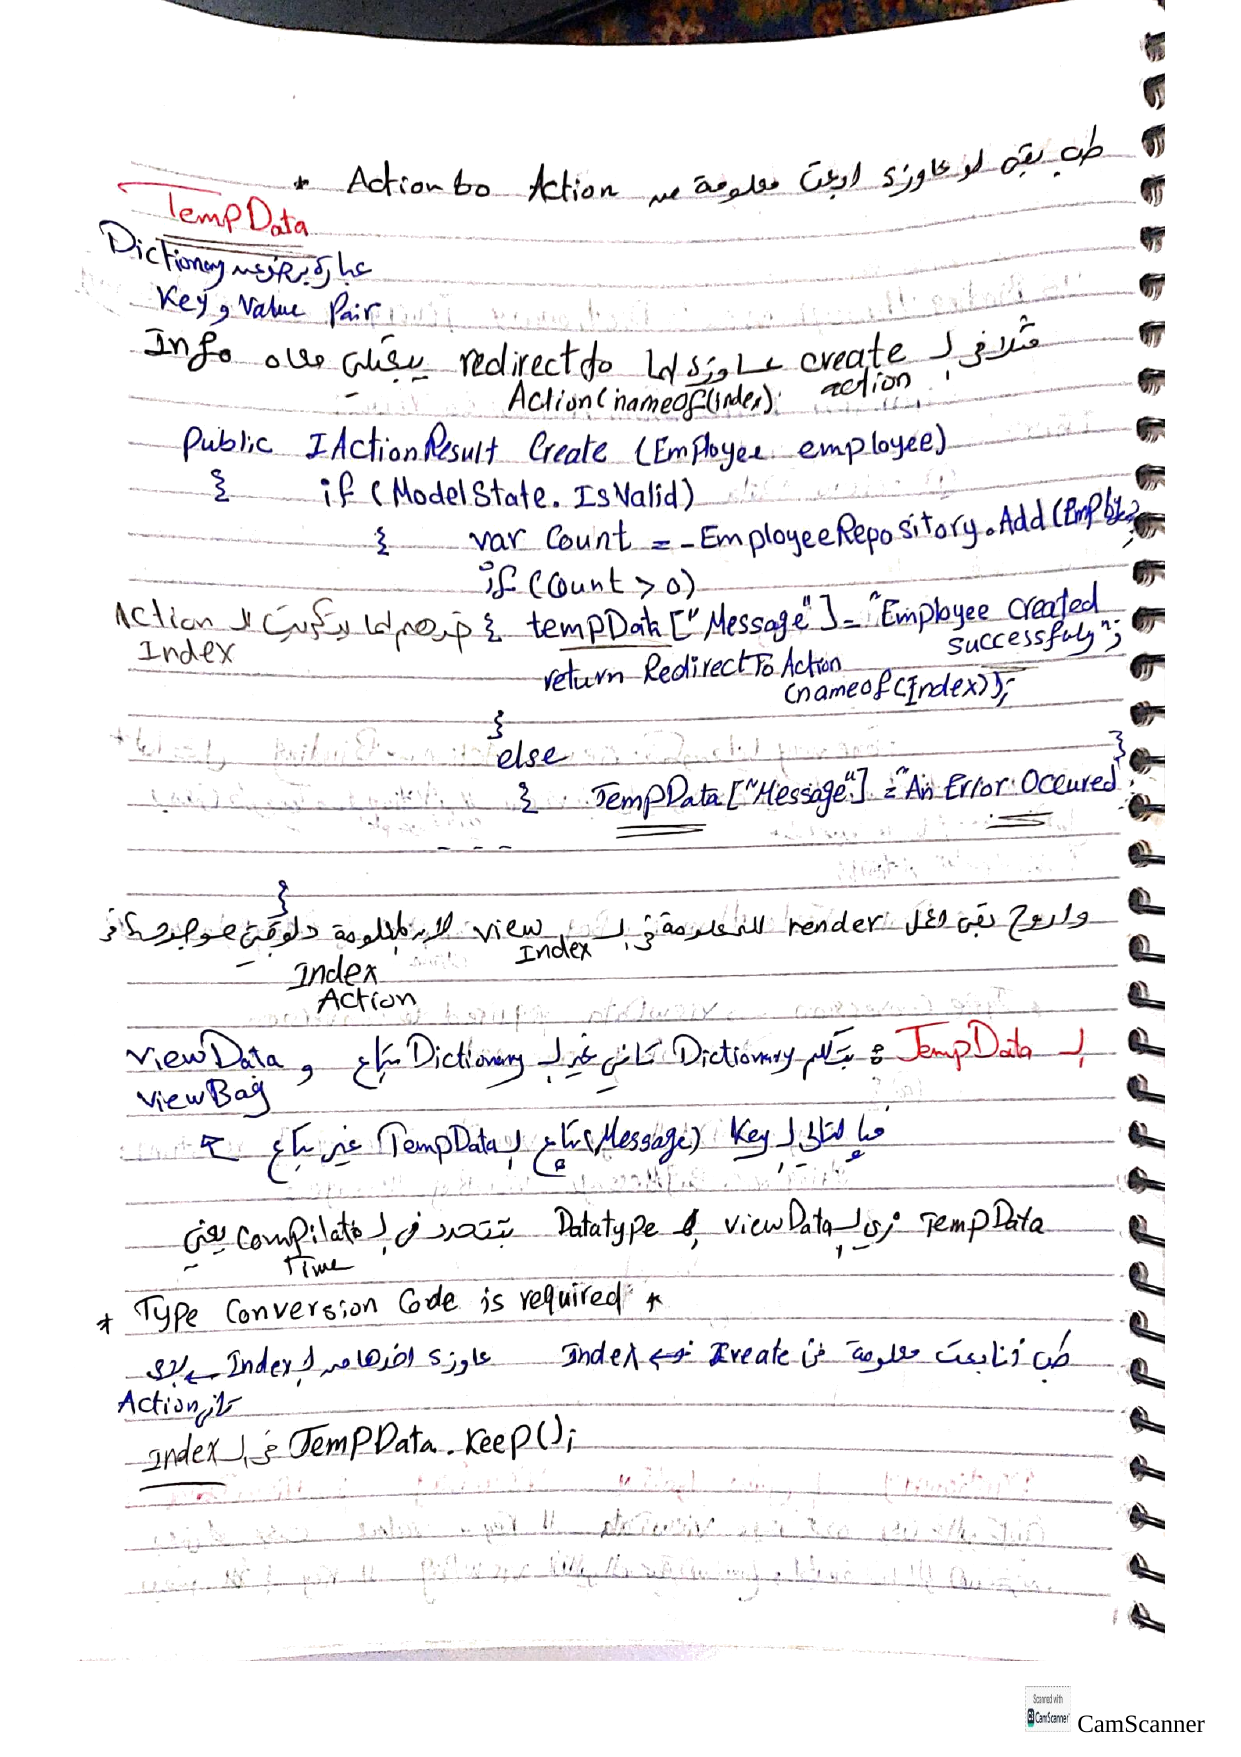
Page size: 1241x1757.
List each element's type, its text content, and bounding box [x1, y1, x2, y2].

picture [1025, 1686, 1071, 1732]
picture [74, 0, 1165, 1661]
text CamScanner [1025, 1686, 1215, 1737]
